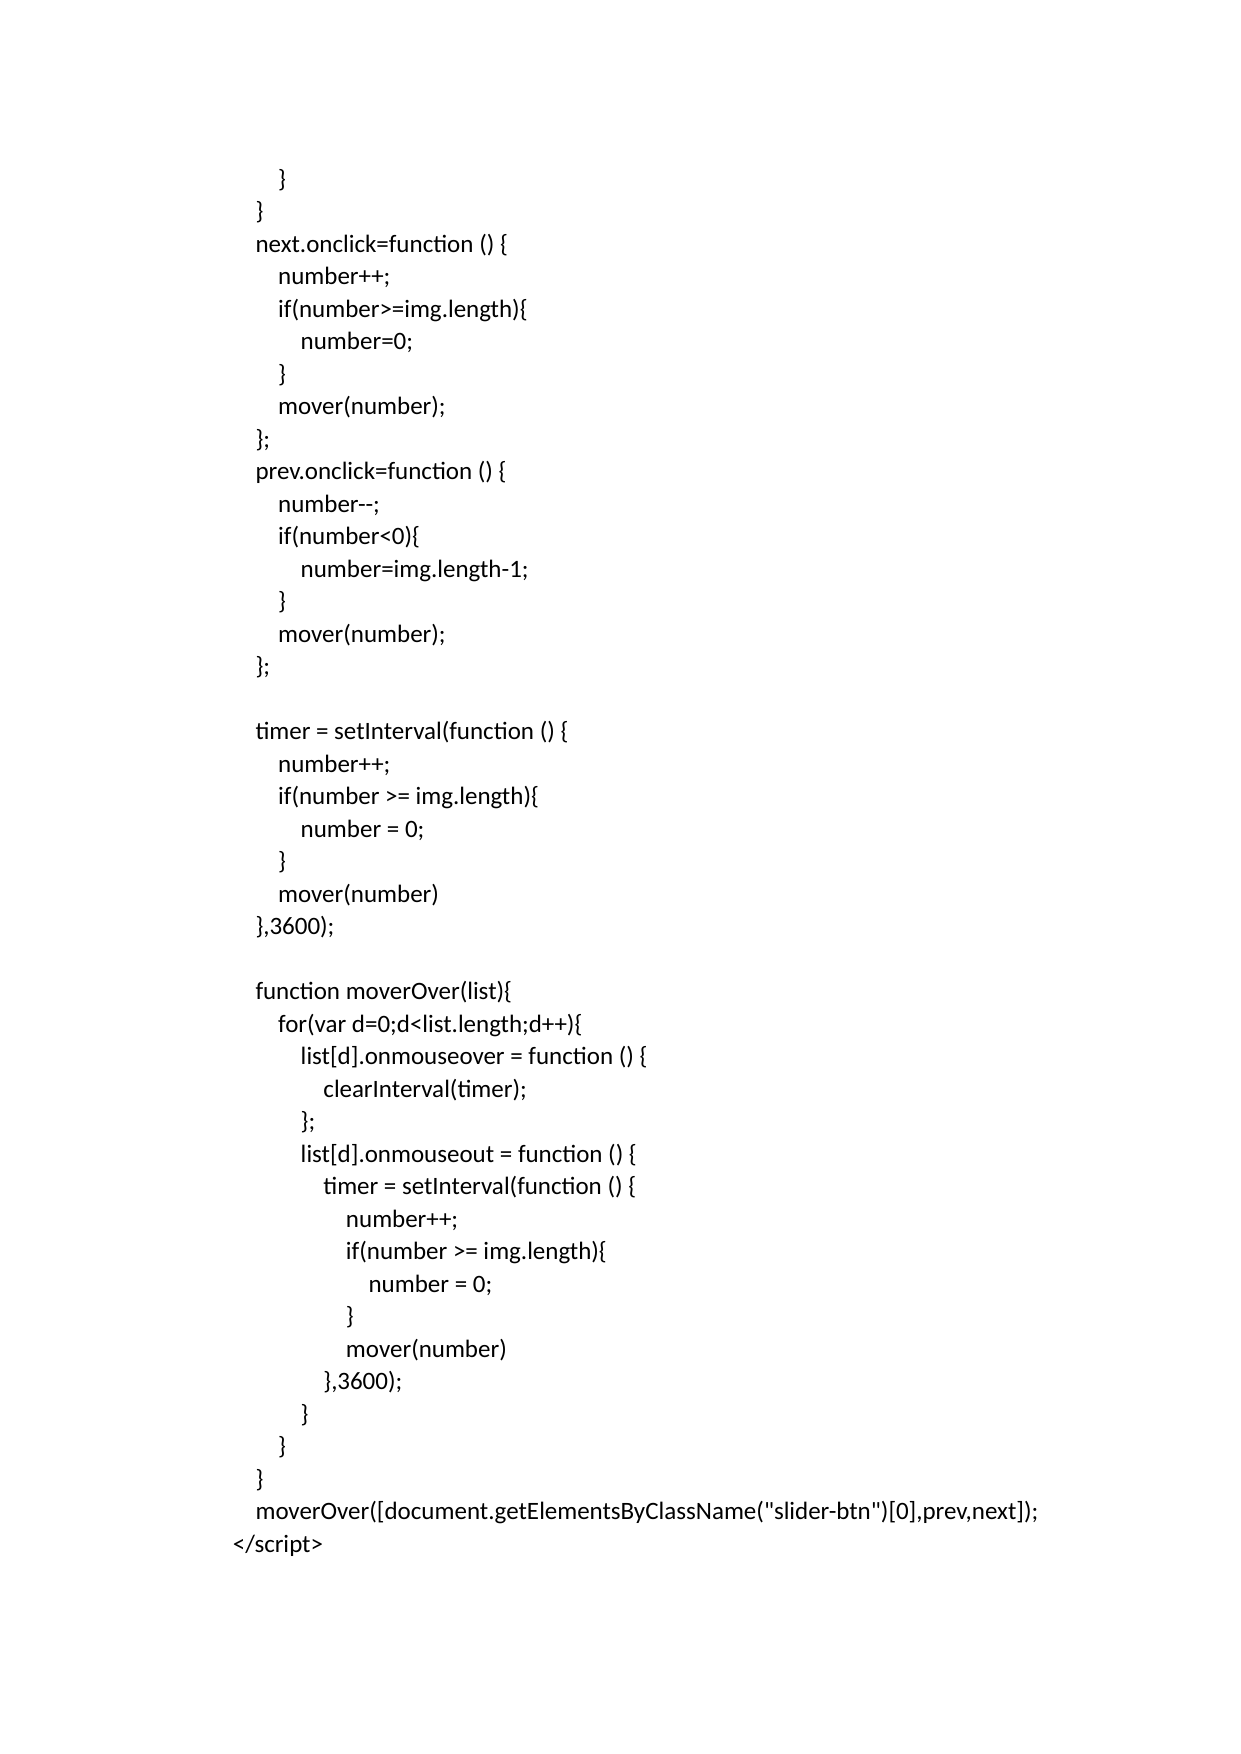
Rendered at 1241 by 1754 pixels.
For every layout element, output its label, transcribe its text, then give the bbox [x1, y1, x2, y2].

text clearInterval(timer); [187, 1072, 1053, 1104]
text number--; [187, 487, 1053, 519]
text mover(number); [187, 617, 1053, 649]
text } [187, 1299, 1053, 1332]
text number=0; [187, 324, 1053, 357]
text }; [187, 1104, 1053, 1137]
text mover(number); [187, 389, 1053, 422]
text next.onclick=function () { [187, 227, 1053, 259]
text if(number>=img.length){ [187, 292, 1053, 324]
text } [187, 357, 1053, 389]
text if(number >= img.length){ [187, 1234, 1053, 1267]
text } [187, 584, 1053, 617]
text mover(number) [187, 877, 1053, 909]
text mover(number) [187, 1332, 1053, 1364]
text number = 0; [187, 1267, 1053, 1299]
text if(number<0){ [187, 519, 1053, 552]
text number++; [187, 259, 1053, 292]
text } [187, 1397, 1053, 1429]
text },3600); [187, 909, 1053, 942]
text timer = setInterval(function () { [187, 1169, 1053, 1202]
text } [187, 162, 1053, 194]
text moverOver([document.getElementsByClassName("slider-btn")[0],prev,next]); [187, 1494, 1053, 1527]
text },3600); [187, 1364, 1053, 1397]
text }; [187, 649, 1053, 682]
text timer = setInterval(function () { [187, 714, 1053, 747]
text }; [187, 422, 1053, 454]
text function moverOver(list){ [187, 974, 1053, 1007]
text number++; [187, 1202, 1053, 1234]
text } [187, 1462, 1053, 1494]
text </script> [187, 1527, 1053, 1559]
text if(number >= img.length){ [187, 779, 1053, 812]
text list[d].onmouseout = function () { [187, 1137, 1053, 1169]
text prev.onclick=function () { [187, 454, 1053, 487]
text } [187, 844, 1053, 877]
text number = 0; [187, 812, 1053, 844]
text list[d].onmouseover = function () { [187, 1039, 1053, 1072]
text number++; [187, 747, 1053, 779]
text } [187, 1429, 1053, 1462]
text } [187, 194, 1053, 227]
text number=img.length-1; [187, 552, 1053, 584]
text for(var d=0;d<list.length;d++){ [187, 1007, 1053, 1039]
